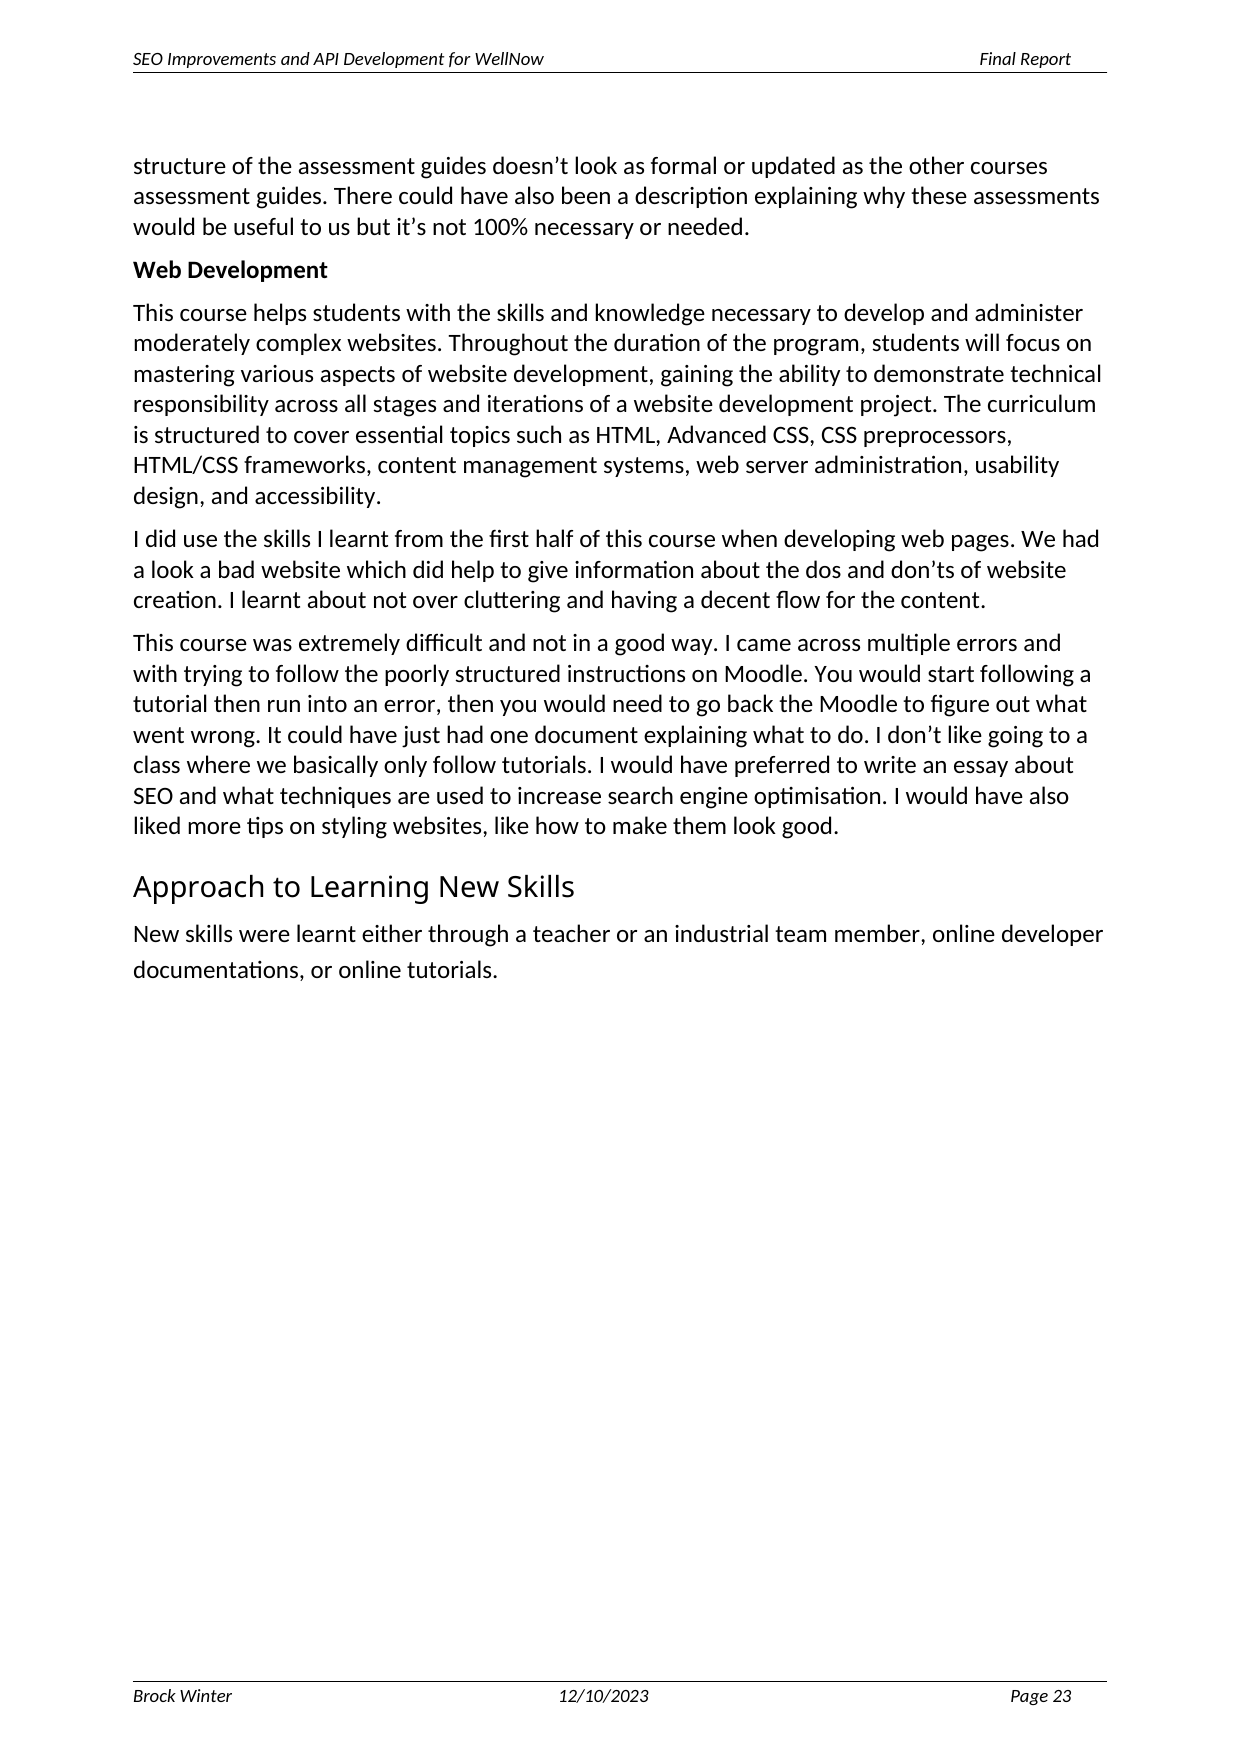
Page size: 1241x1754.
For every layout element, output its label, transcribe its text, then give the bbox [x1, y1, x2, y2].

text This course helps students with the skills and knowledge necessary to develop and administer moderately complex websites. Throughout the duration of the program, students will focus on mastering various aspects of website development, gaining the ability to demonstrate technical responsibility across all stages and iterations of a website development project. The curriculum is structured to cover essential topics such as HTML, Advanced CSS, CSS preprocessors, HTML/CSS frameworks, content management systems, web server administration, usability design, and accessibility. [133, 297, 1107, 511]
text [133, 150, 1107, 242]
subtitle Approach to Learning New Skills [133, 866, 1107, 906]
text This course was extremely difficult and not in a good way. I came across multiple errors and with trying to follow the poorly structured instructions on Moodle. You would start following a tutorial then run into an error, then you would need to go back the Moodle to figure out what went wrong. It could have just had one document explaining what to do. I don’t like going to a class where we basically only follow tutorials. I would have preferred to write an essay about SEO and what techniques are used to increase search engine optimisation. I would have also liked more tips on styling websites, like how to make them look good. [133, 627, 1107, 841]
text I did use the skills I learnt from the first half of this course when developing web pages. We had a look a bad website which did help to give information about the dos and don’ts of website creation. I learnt about not over cluttering and having a decent flow for the content. [133, 523, 1107, 615]
text Web Development [133, 254, 1107, 284]
text New skills were learnt either through a teacher or an industrial team member, online developer documentations, or online tutorials. [133, 918, 1107, 985]
